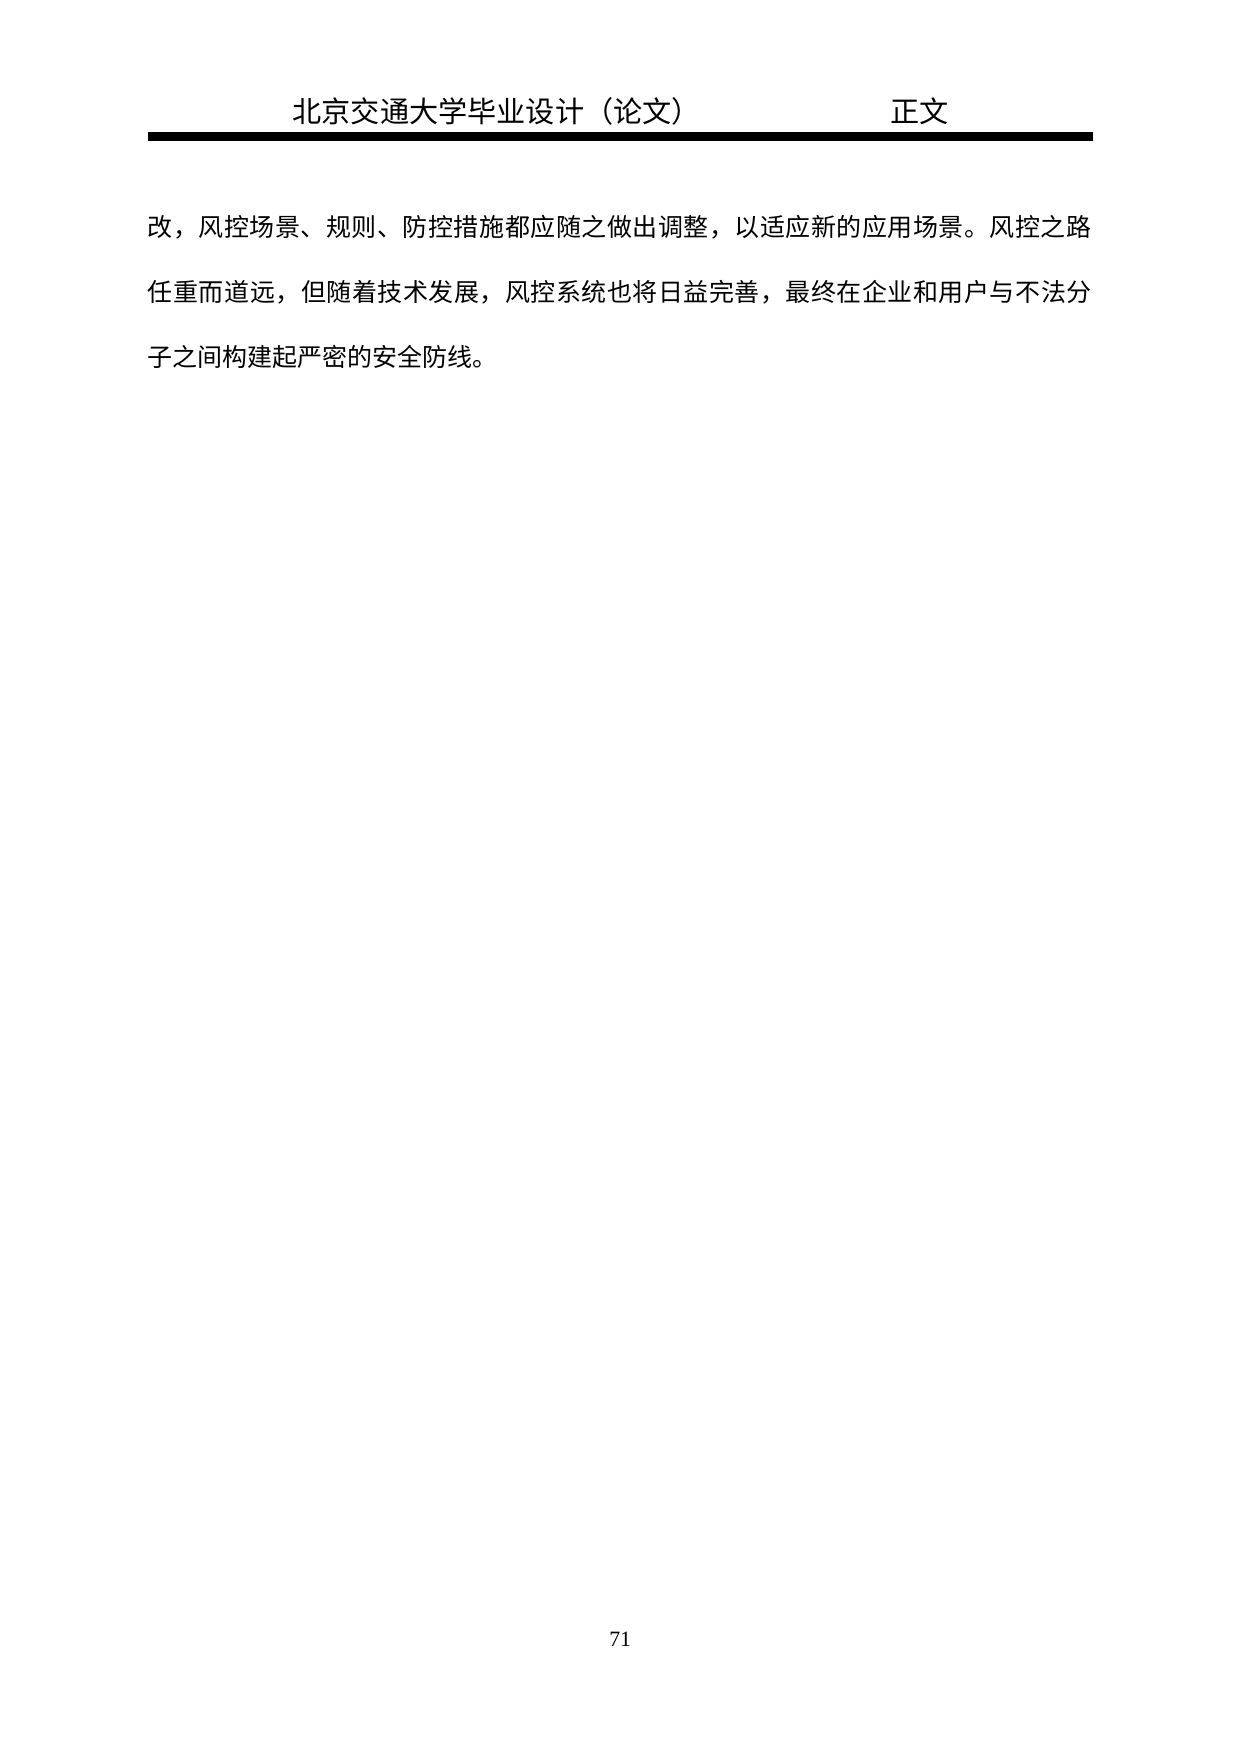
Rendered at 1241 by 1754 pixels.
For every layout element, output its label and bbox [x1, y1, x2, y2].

text [148, 193, 1092, 388]
